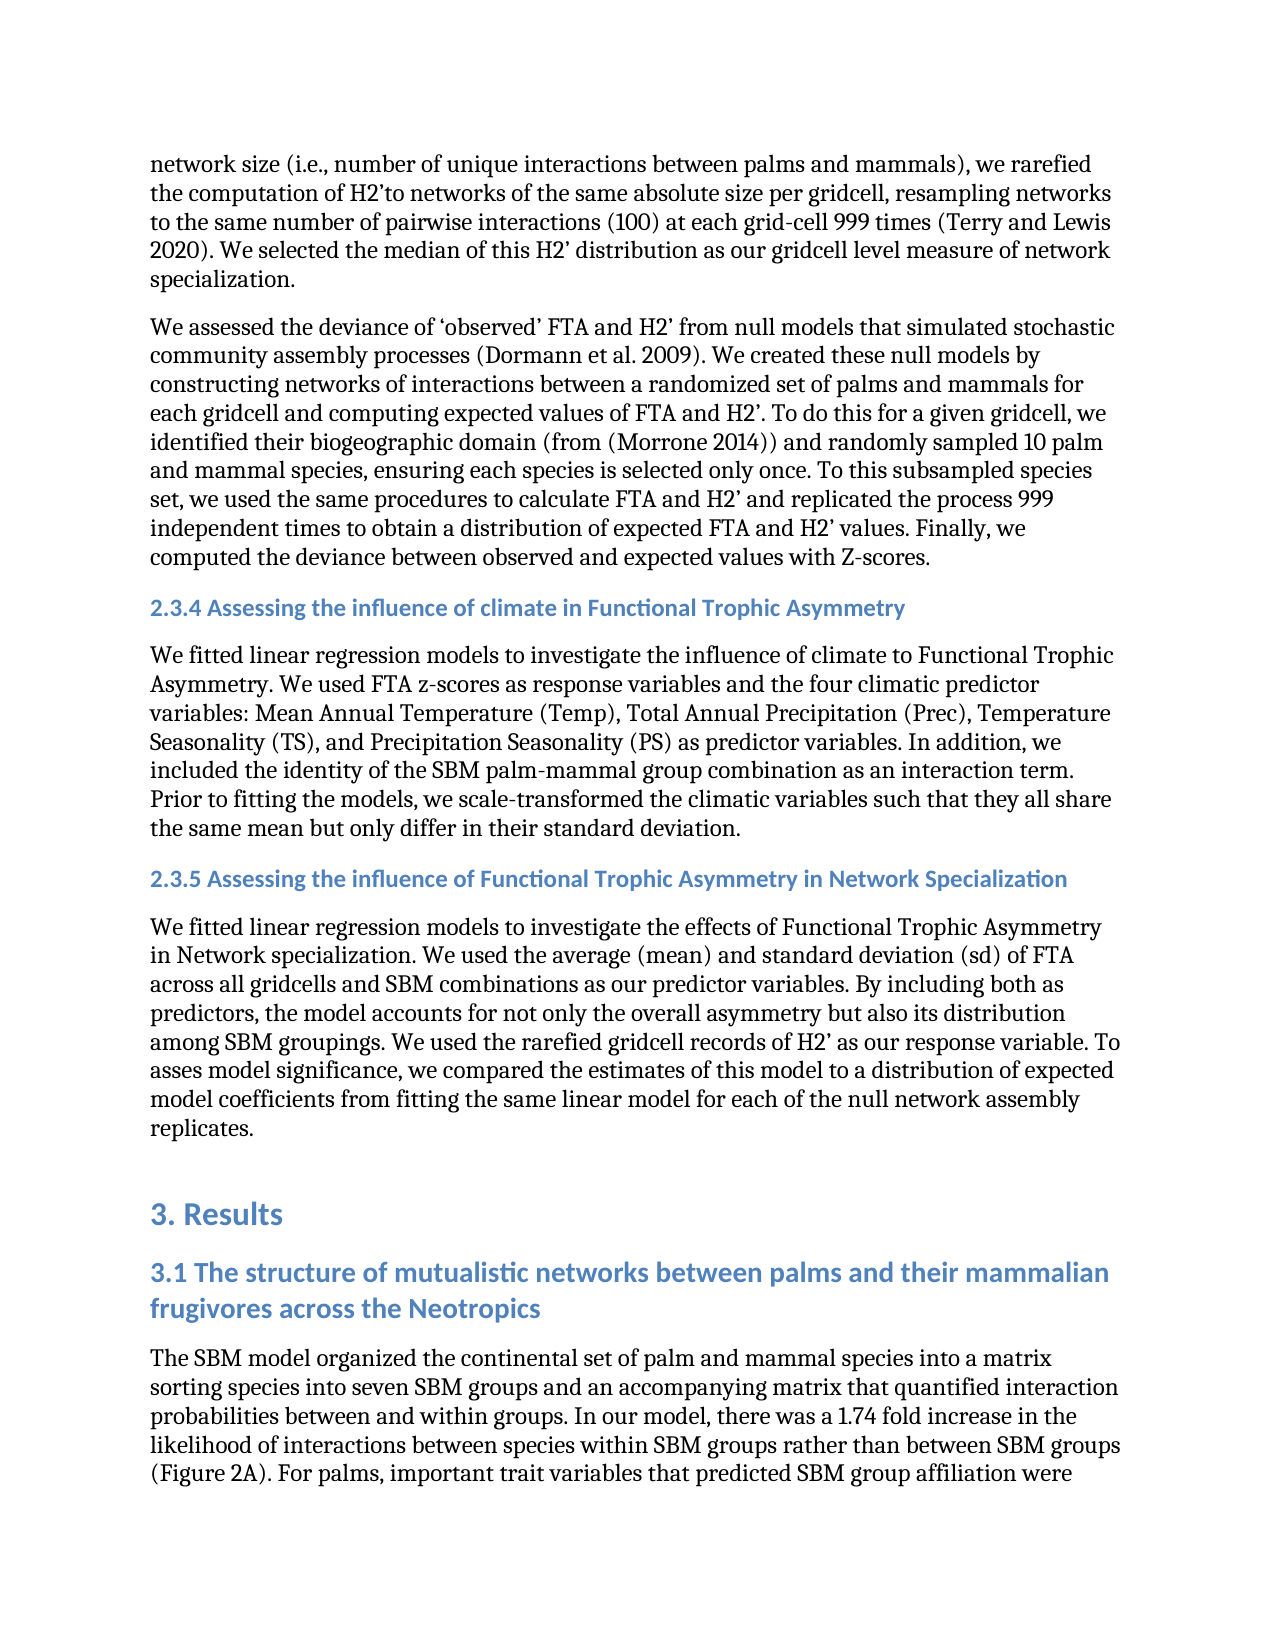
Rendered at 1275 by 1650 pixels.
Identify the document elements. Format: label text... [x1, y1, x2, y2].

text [150, 150, 1125, 294]
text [150, 1344, 1125, 1488]
subtitle 2.3.4 Assessing the influence of climate in Functional Trophic Asymmetry [150, 592, 1125, 623]
text We fitted linear regression models to investigate the effects of Functional Trophic Asymmetry in Network specialization. We used the average (mean) and standard deviation (sd) of FTA across all gridcells and SBM combinations as our predictor variables. By including both as predictors, the model accounts for not only the overall asymmetry but also its distribution among SBM groupings. We used the rarefied gridcell records of H2’ as our response variable. To asses model significance, we compared the estimates of this model to a distribution of expected model coefficients from fitting the same linear model for each of the null network assembly replicates. [150, 913, 1125, 1143]
text We fitted linear regression models to investigate the influence of climate to Functional Trophic Asymmetry. We used FTA z-scores as response variables and the four climatic predictor variables: Mean Annual Temperature (Temp), Total Annual Precipitation (Prec), Temperature Seasonality (TS), and Precipitation Seasonality (PS) as predictor variables. In addition, we included the identity of the SBM palm-mammal group combination as an interaction term. Prior to fitting the models, we scale-transformed the climatic variables such that they all share the same mean but only differ in their standard deviation. [150, 641, 1125, 843]
subtitle 3. Results [150, 1193, 1125, 1233]
subtitle 2.3.5 Assessing the influence of Functional Trophic Asymmetry in Network Specialization [150, 863, 1125, 894]
subtitle 3.1 The structure of mutualistic networks between palms and their mammalian frugivores across the Neotropics [150, 1254, 1125, 1326]
text We assessed the deviance of ‘observed’ FTA and H2’ from null models that simulated stochastic community assembly processes (Dormann et al. 2009). We created these null models by constructing networks of interactions between a randomized set of palms and mammals for each gridcell and computing expected values of FTA and H2’. To do this for a given gridcell, we identified their biogeographic domain (from (Morrone 2014)) and randomly sampled 10 palm and mammal species, ensuring each species is selected only once. To this subsampled species set, we used the same procedures to calculate FTA and H2’ and replicated the process 999 independent times to obtain a distribution of expected FTA and H2’ values. Finally, we computed the deviance between observed and expected values with Z-scores. [150, 312, 1125, 571]
